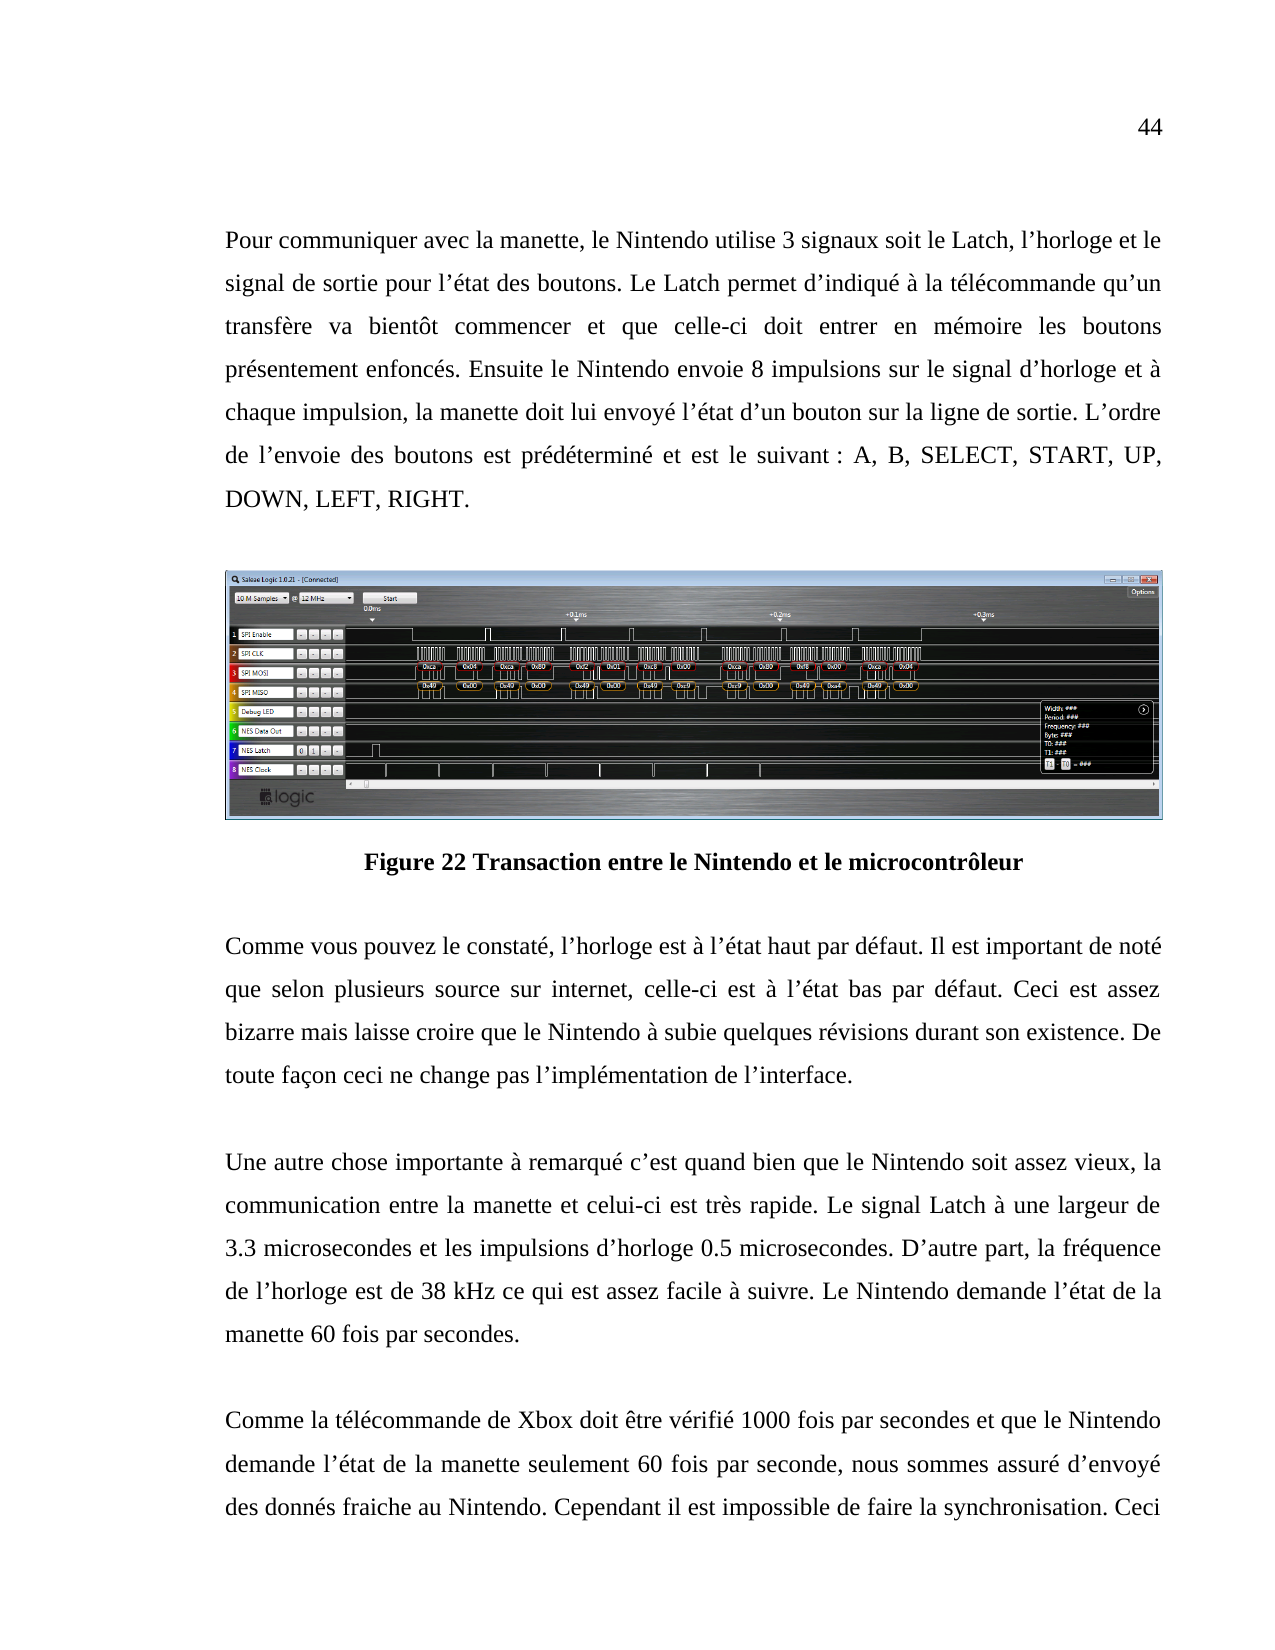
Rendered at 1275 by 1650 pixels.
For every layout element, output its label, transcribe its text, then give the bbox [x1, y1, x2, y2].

picture [225, 570, 1163, 820]
text Une autre chose importante à remarqué c’est quand bien que le Nintendo soit assez vieux, la communication entre la manette et celui-ci est très rapide. Le signal Latch à une largeur de 3.3 microsecondes et les impulsions d’horloge 0.5 microsecondes. D’autre part, la fréquence de l’horloge est de 38 kHz ce qui est assez facile à suivre. Le Nintendo demande l’état de la manette 60 fois par secondes. [225, 1147, 1162, 1348]
text Pour communiquer avec la manette, le Nintendo utilise 3 signaux soit le Latch, l’horloge et le signal de sortie pour l’état des boutons. Le Latch permet d’indiqué à la télécommande qu’un transfère va bientôt commencer et que celle-ci doit entrer en mémoire les boutons présentement enfoncés. Ensuite le Nintendo envoie 8 impulsions sur le signal d’horloge et à chaque impulsion, la manette doit lui envoyé l’état d’un bouton sur la ligne de sortie. L’ordre de l’envoie des boutons est prédéterminé et est le suivant : A, B, SELECT, START, UP, DOWN, LEFT, RIGHT. [225, 225, 1162, 512]
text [225, 1406, 1162, 1521]
text Comme vous pouvez le constaté, l’horloge est à l’état haut par défaut. Il est important de noté que selon plusieurs source sur internet, celle-ci est à l’état bas par défaut. Ceci est assez bizarre mais laisse croire que le Nintendo à subie quelques révisions durant son existence. De toute façon ceci ne change pas l’implémentation de l’interface. [225, 931, 1162, 1089]
